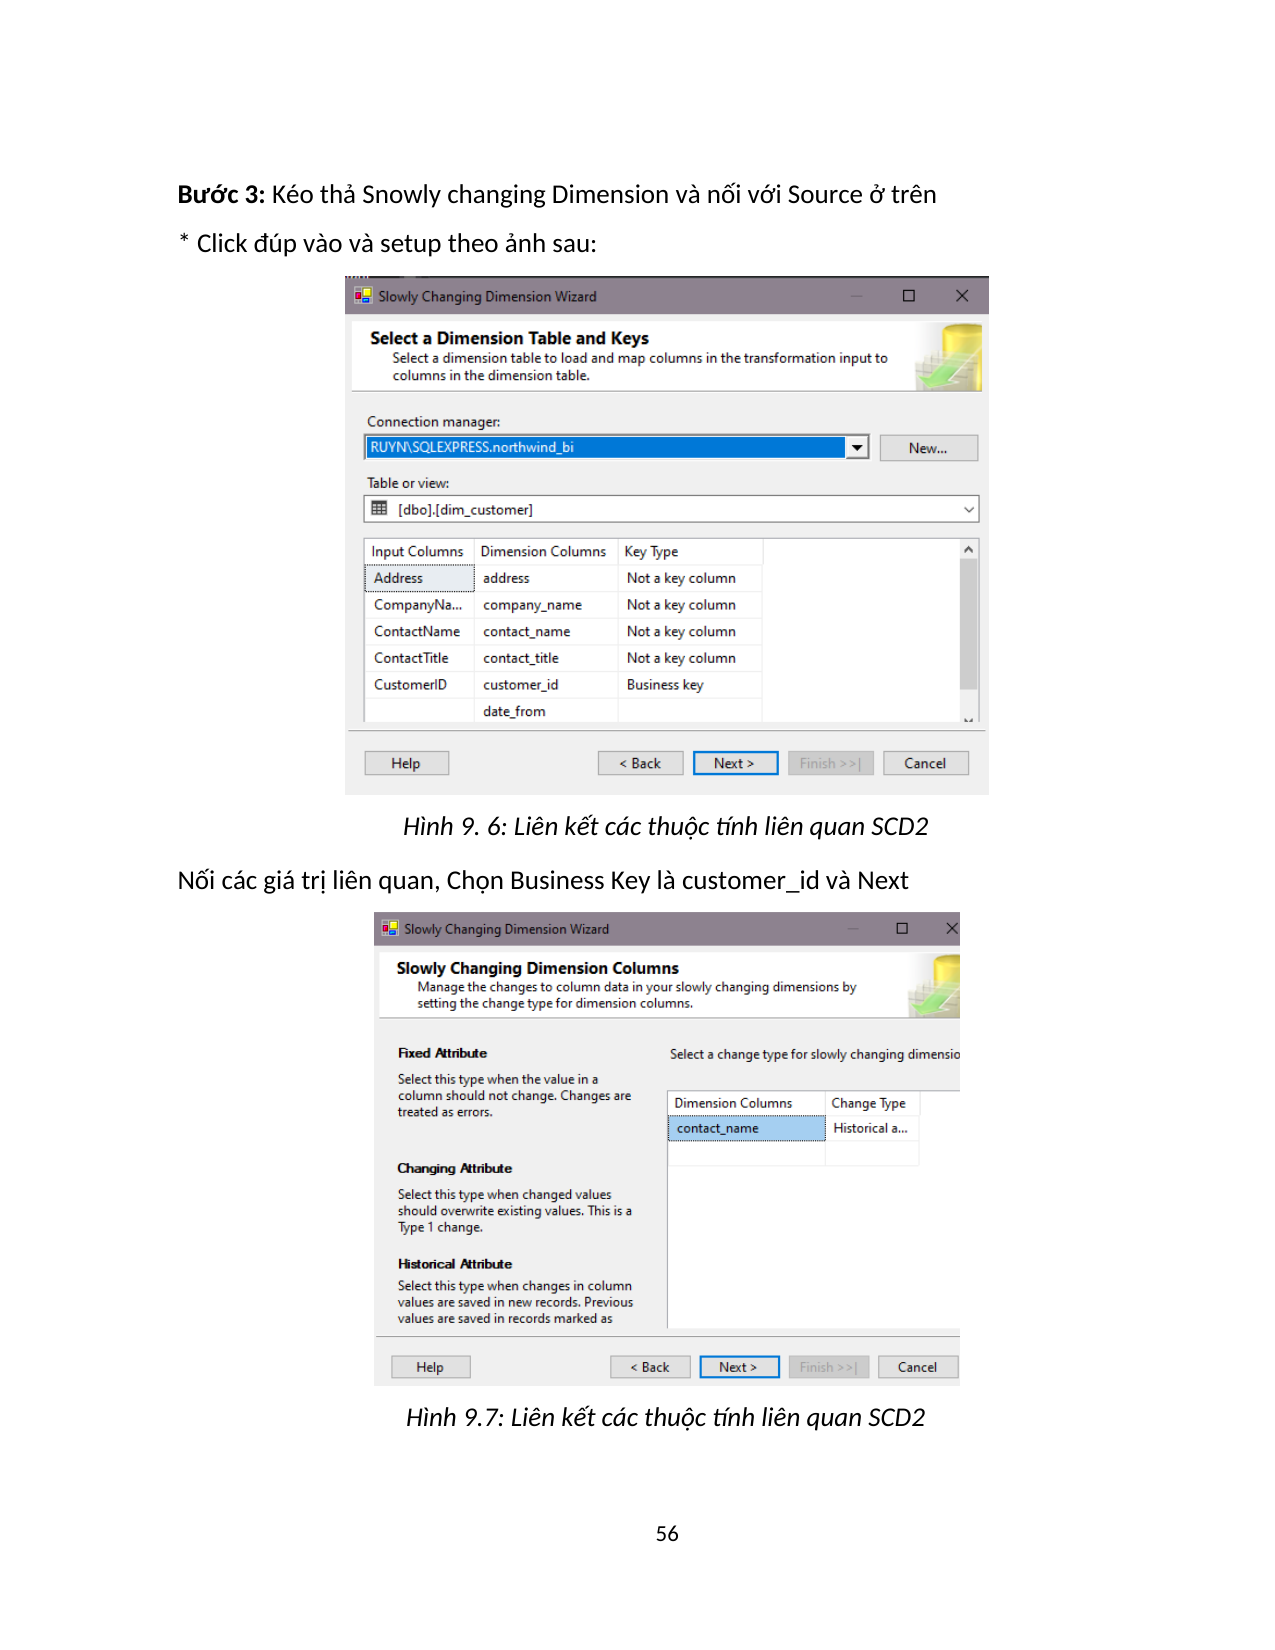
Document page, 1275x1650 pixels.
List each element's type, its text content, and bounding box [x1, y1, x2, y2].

text Nối các giá trị liên quan, Chọn Business Key là customer_id và Next [177, 863, 1157, 896]
picture [345, 276, 989, 795]
text Hình 9. 6: Liên kết các thuộc tính liên quan SCD2 [177, 809, 1157, 842]
picture [374, 912, 960, 1386]
text Bước 3: Kéo thả Snowly changing Dimension và nối với Source ở trên [177, 177, 1157, 210]
text Hình 9.7: Liên kết các thuộc tính liên quan SCD2 [177, 1400, 1157, 1433]
text * Click đúp vào và setup theo ảnh sau: [177, 227, 1157, 260]
